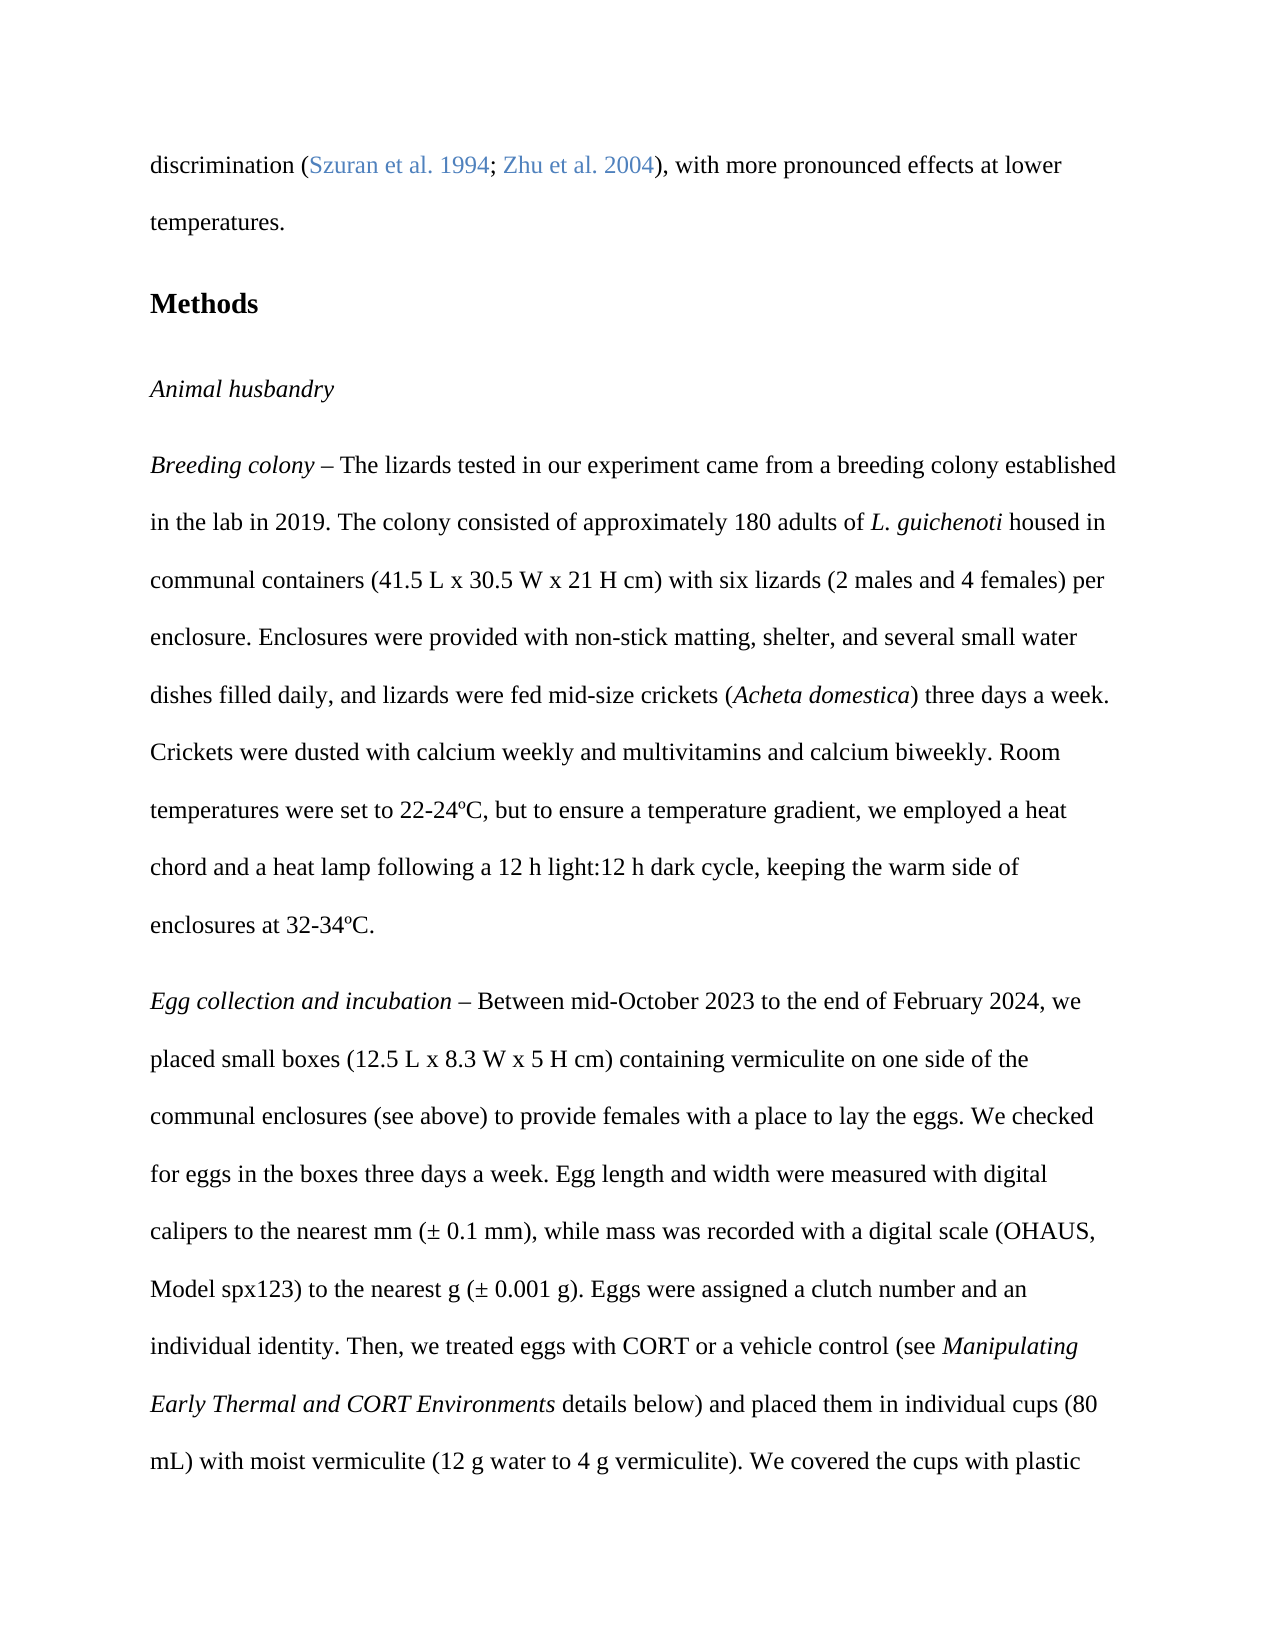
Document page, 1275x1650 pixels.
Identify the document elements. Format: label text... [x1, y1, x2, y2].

text Breeding colony – The lizards tested in our experiment came from a breeding colony established in the lab in 2019. The colony consisted of approximately 180 adults of L. guichenoti housed in communal containers (41.5 L x 30.5 W x 21 H cm) with six lizards (2 males and 4 females) per enclosure. Enclosures were provided with non-stick matting, shelter, and several small water dishes filled daily, and lizards were fed mid-size crickets (Acheta domestica) three days a week. Crickets were dusted with calcium weekly and multivitamins and calcium biweekly. Room temperatures were set to 22-24ºC, but to ensure a temperature gradient, we employed a heat chord and a heat lamp following a 12 h light:12 h dark cycle, keeping the warm side of enclosures at 32-34ºC. [150, 450, 1125, 939]
subtitle Methods [150, 286, 1125, 319]
subtitle Animal husbandry [150, 374, 1125, 402]
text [150, 986, 1125, 1475]
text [150, 150, 1125, 236]
